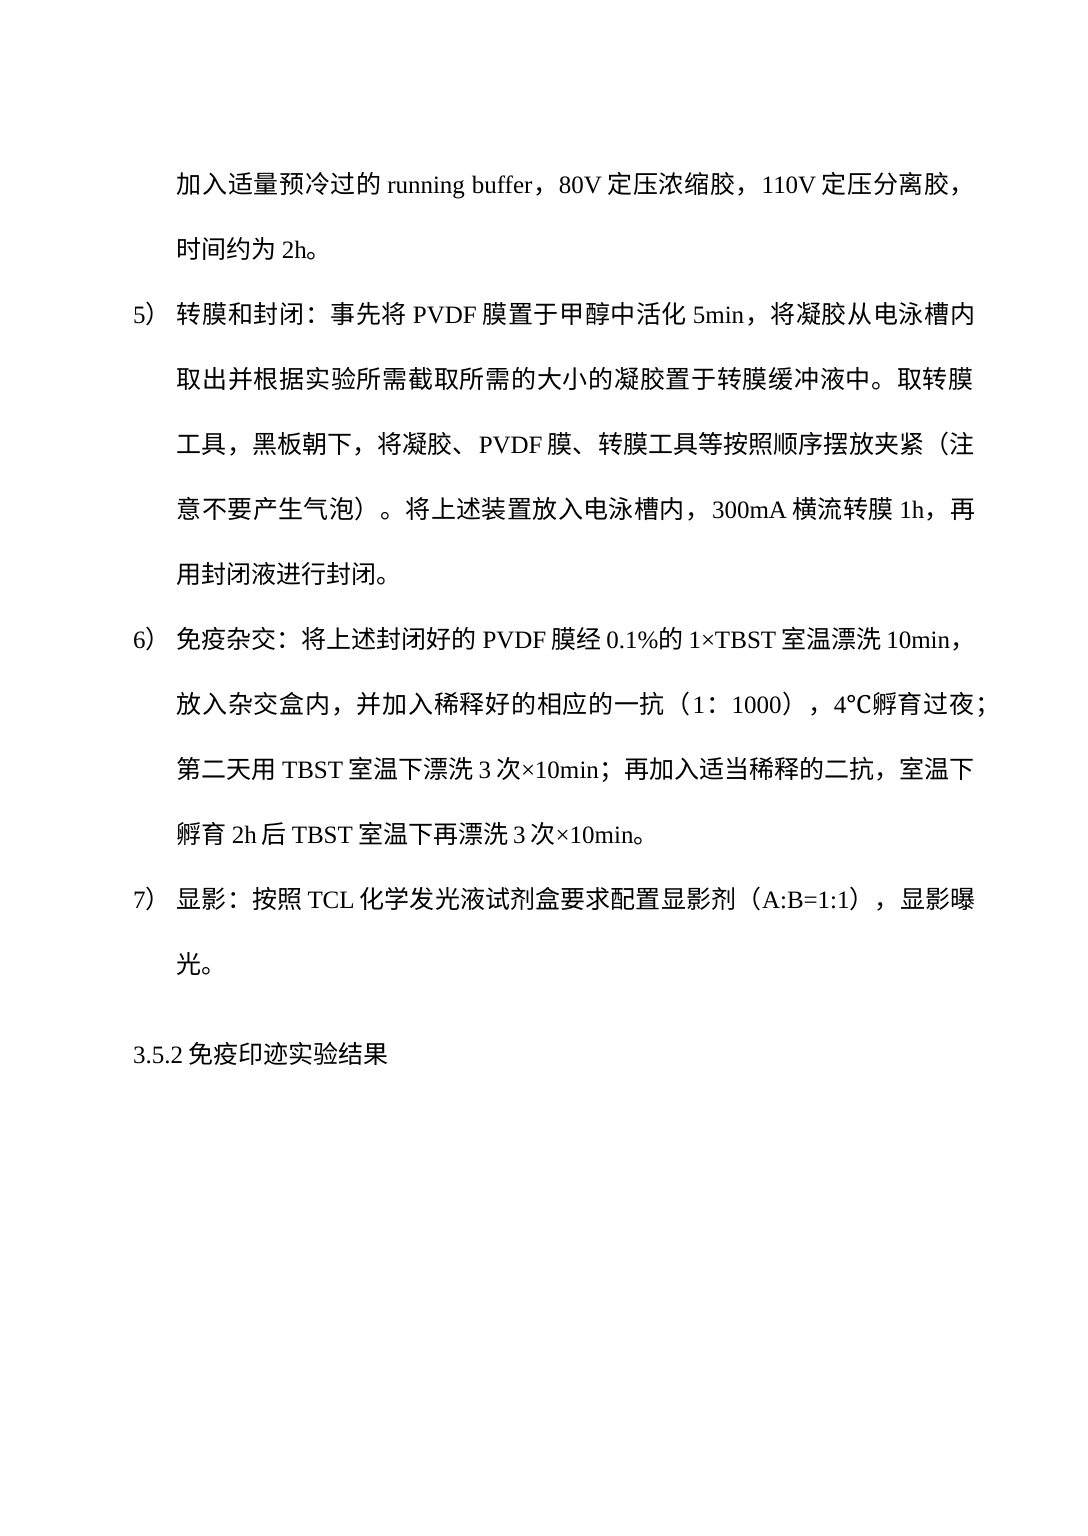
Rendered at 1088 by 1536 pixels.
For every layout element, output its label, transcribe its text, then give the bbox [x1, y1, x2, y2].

list 免疫杂交：将上述封闭好的PVDF膜经0.1%的1×TBST室温漂洗10min，放入杂交盒内，并加入稀释好的相应的一抗（1：1000），4℃孵育过夜；第二天用TBST室温下漂洗3次×10min；再加入适当稀释的二抗，室温下孵育2h后TBST室温下再漂洗3次×10min。 [133, 605, 975, 865]
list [133, 150, 975, 280]
text 3.5.2免疫印迹实验结果 [133, 1020, 975, 1085]
list 显影：按照TCL化学发光液试剂盒要求配置显影剂（A:B=1:1），显影曝光。 [133, 865, 975, 995]
list 转膜和封闭：事先将PVDF膜置于甲醇中活化5min，将凝胶从电泳槽内取出并根据实验所需截取所需的大小的凝胶置于转膜缓冲液中。取转膜工具，黑板朝下，将凝胶、PVDF膜、转膜工具等按照顺序摆放夹紧（注意不要产生气泡）。将上述装置放入电泳槽内，300mA横流转膜1h，再用封闭液进行封闭。 [133, 280, 975, 605]
